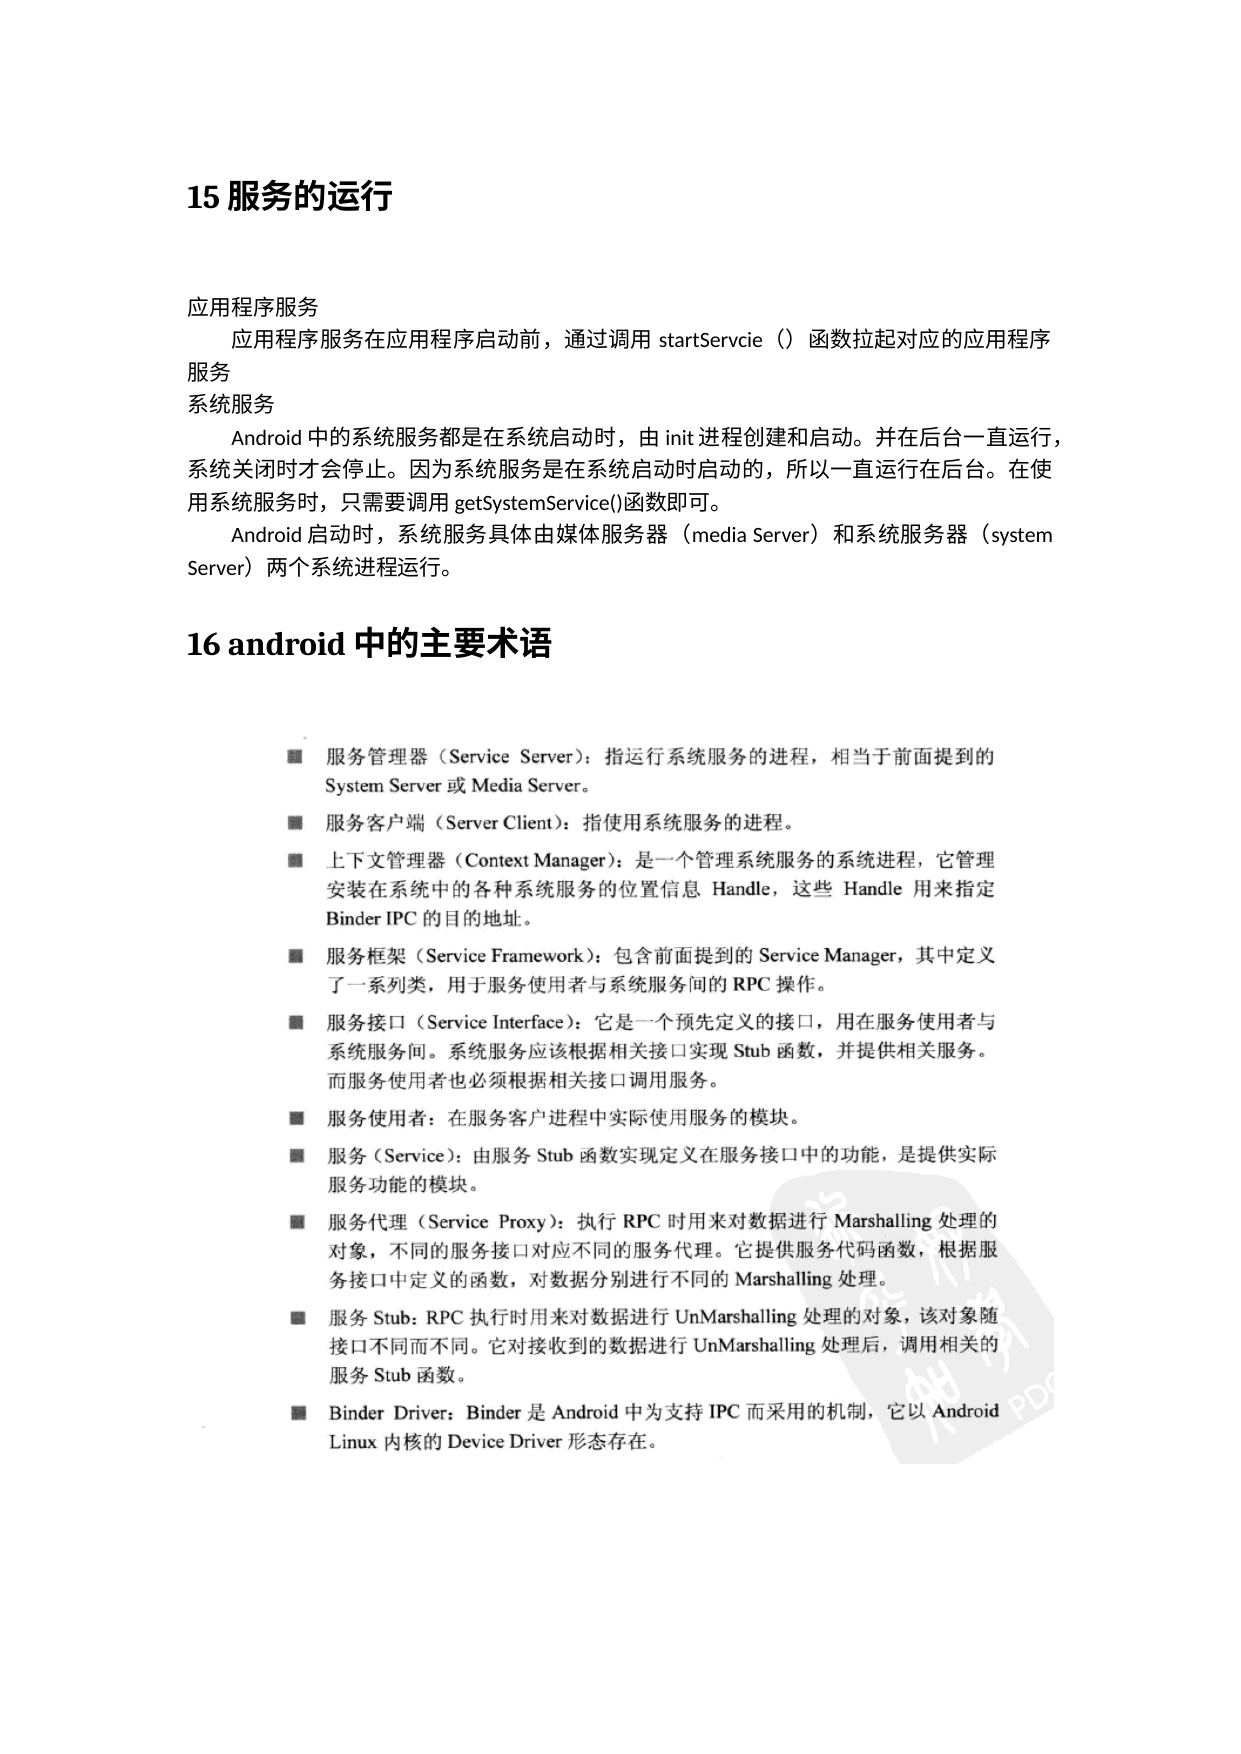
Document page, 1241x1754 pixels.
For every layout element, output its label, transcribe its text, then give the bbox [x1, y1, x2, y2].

text Android启动时，系统服务具体由媒体服务器（media Server）和系统服务器（system Server）两个系统进程运行。 [187, 517, 1053, 582]
text 系统服务 [187, 387, 1053, 419]
picture [187, 735, 1054, 1464]
text Android中的系统服务都是在系统启动时，由init进程创建和启动。并在后台一直运行，系统关闭时才会停止。因为系统服务是在系统启动时启动的，所以一直运行在后台。在使用系统服务时，只需要调用getSystemService()函数即可。 [187, 419, 1053, 517]
subtitle 16 android中的主要术语 [187, 609, 1053, 674]
text 应用程序服务在应用程序启动前，通过调用startServcie（）函数拉起对应的应用程序服务 [187, 322, 1053, 387]
subtitle 15服务的运行 [187, 162, 1053, 227]
text 应用程序服务 [187, 289, 1053, 322]
